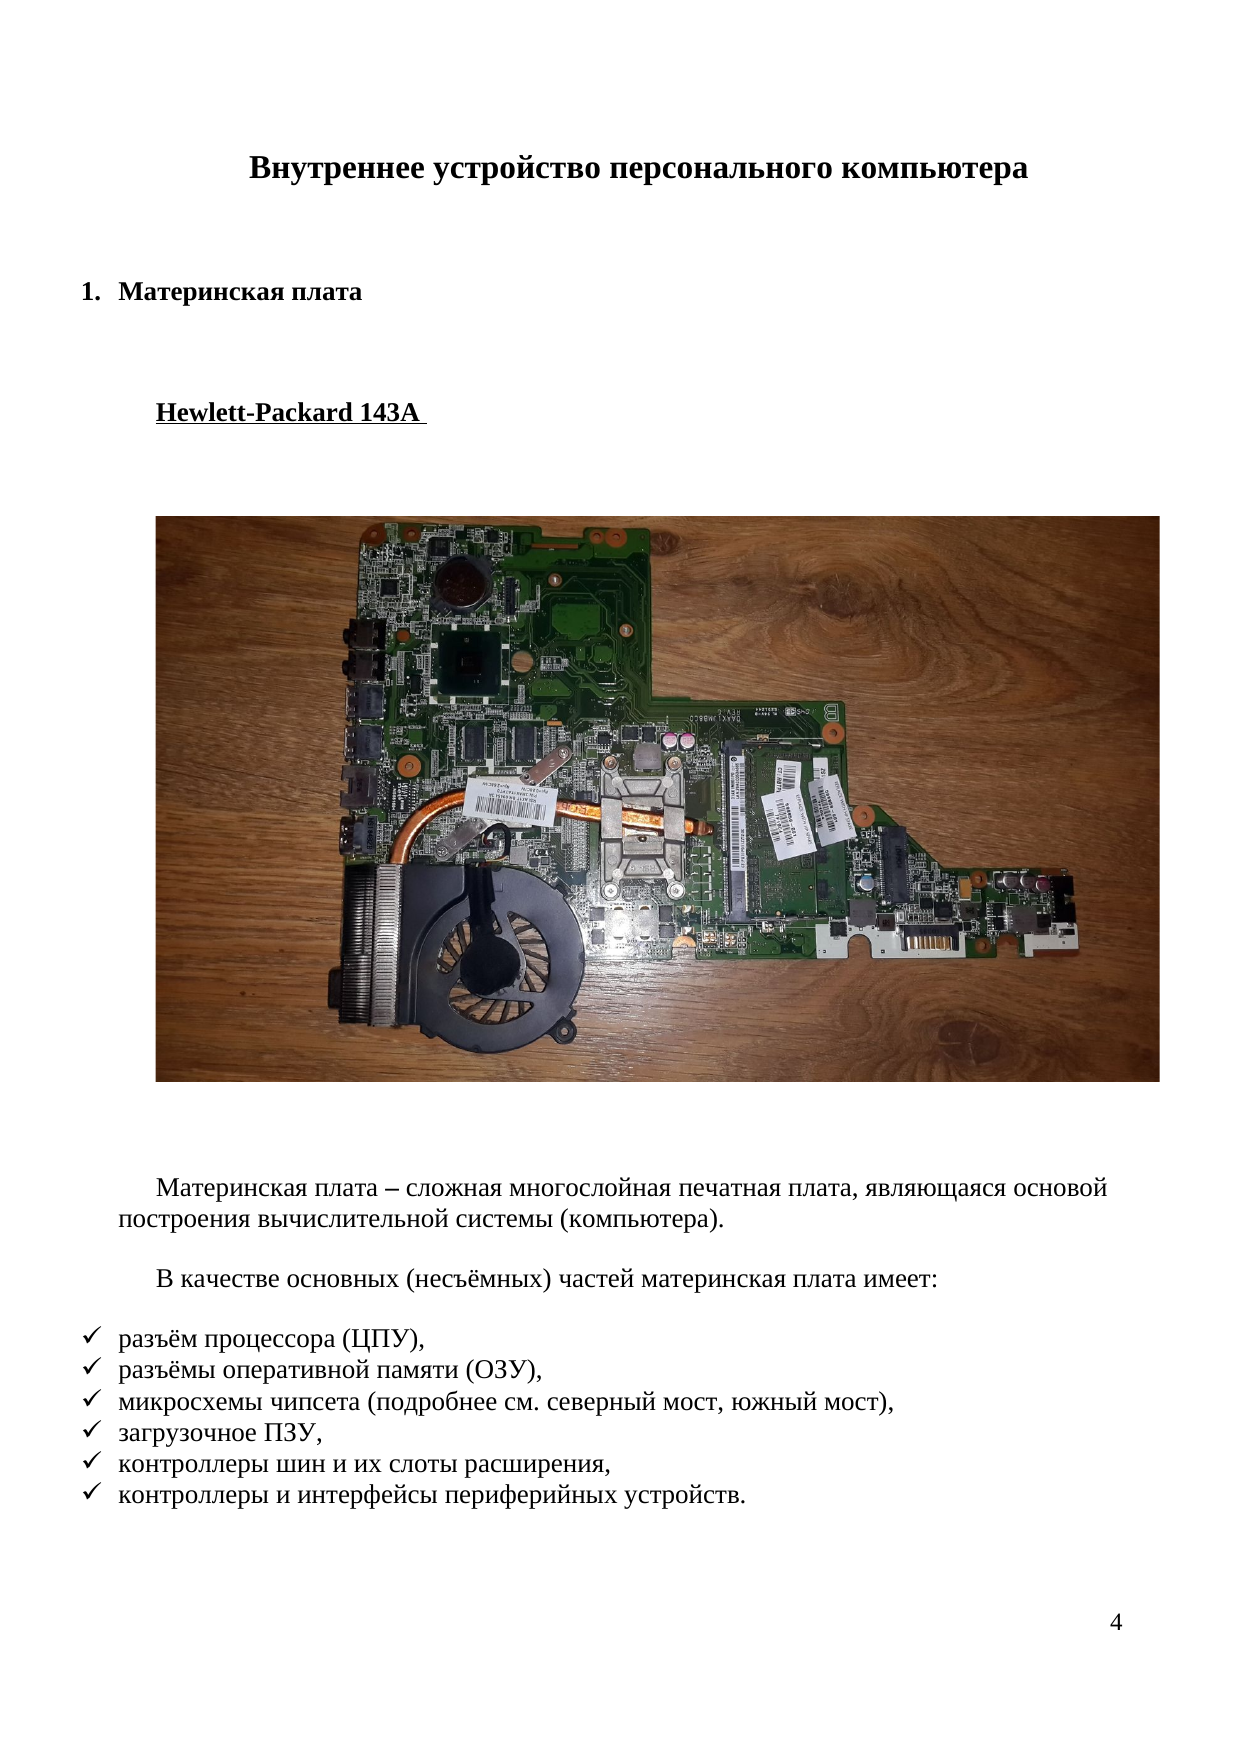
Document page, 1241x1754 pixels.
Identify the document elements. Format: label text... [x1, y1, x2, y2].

list контроллеры и интерфейсы периферийных устройств. [81, 1479, 1122, 1510]
list разъём процессора (ЦПУ), [81, 1322, 1122, 1354]
text Hewlett-Packard 143A [118, 396, 1122, 427]
text Материнская плата – сложная многослойная печатная плата, являющаяся основой построения вычислительной системы (компьютера). [725, 1171, 1122, 1233]
list загрузочное ПЗУ, [81, 1416, 1122, 1447]
subtitle Внутреннее устройство персонального компьютера [118, 147, 1122, 186]
text Материнская плата – сложная многослойная печатная плата, являющаяся основой построения вычислительной системы (компьютера). [118, 1171, 406, 1226]
list контроллеры шин и их слоты расширения, [81, 1447, 1122, 1479]
list микросхемы чипсета (подробнее см. северный мост, южный мост), [81, 1385, 1122, 1416]
picture [155, 516, 1160, 1082]
subtitle Материнская плата [81, 275, 1122, 306]
list разъёмы оперативной памяти (ОЗУ), [81, 1354, 1122, 1385]
text В качестве основных (несъёмных) частей материнская плата имеет: [118, 1262, 1122, 1293]
